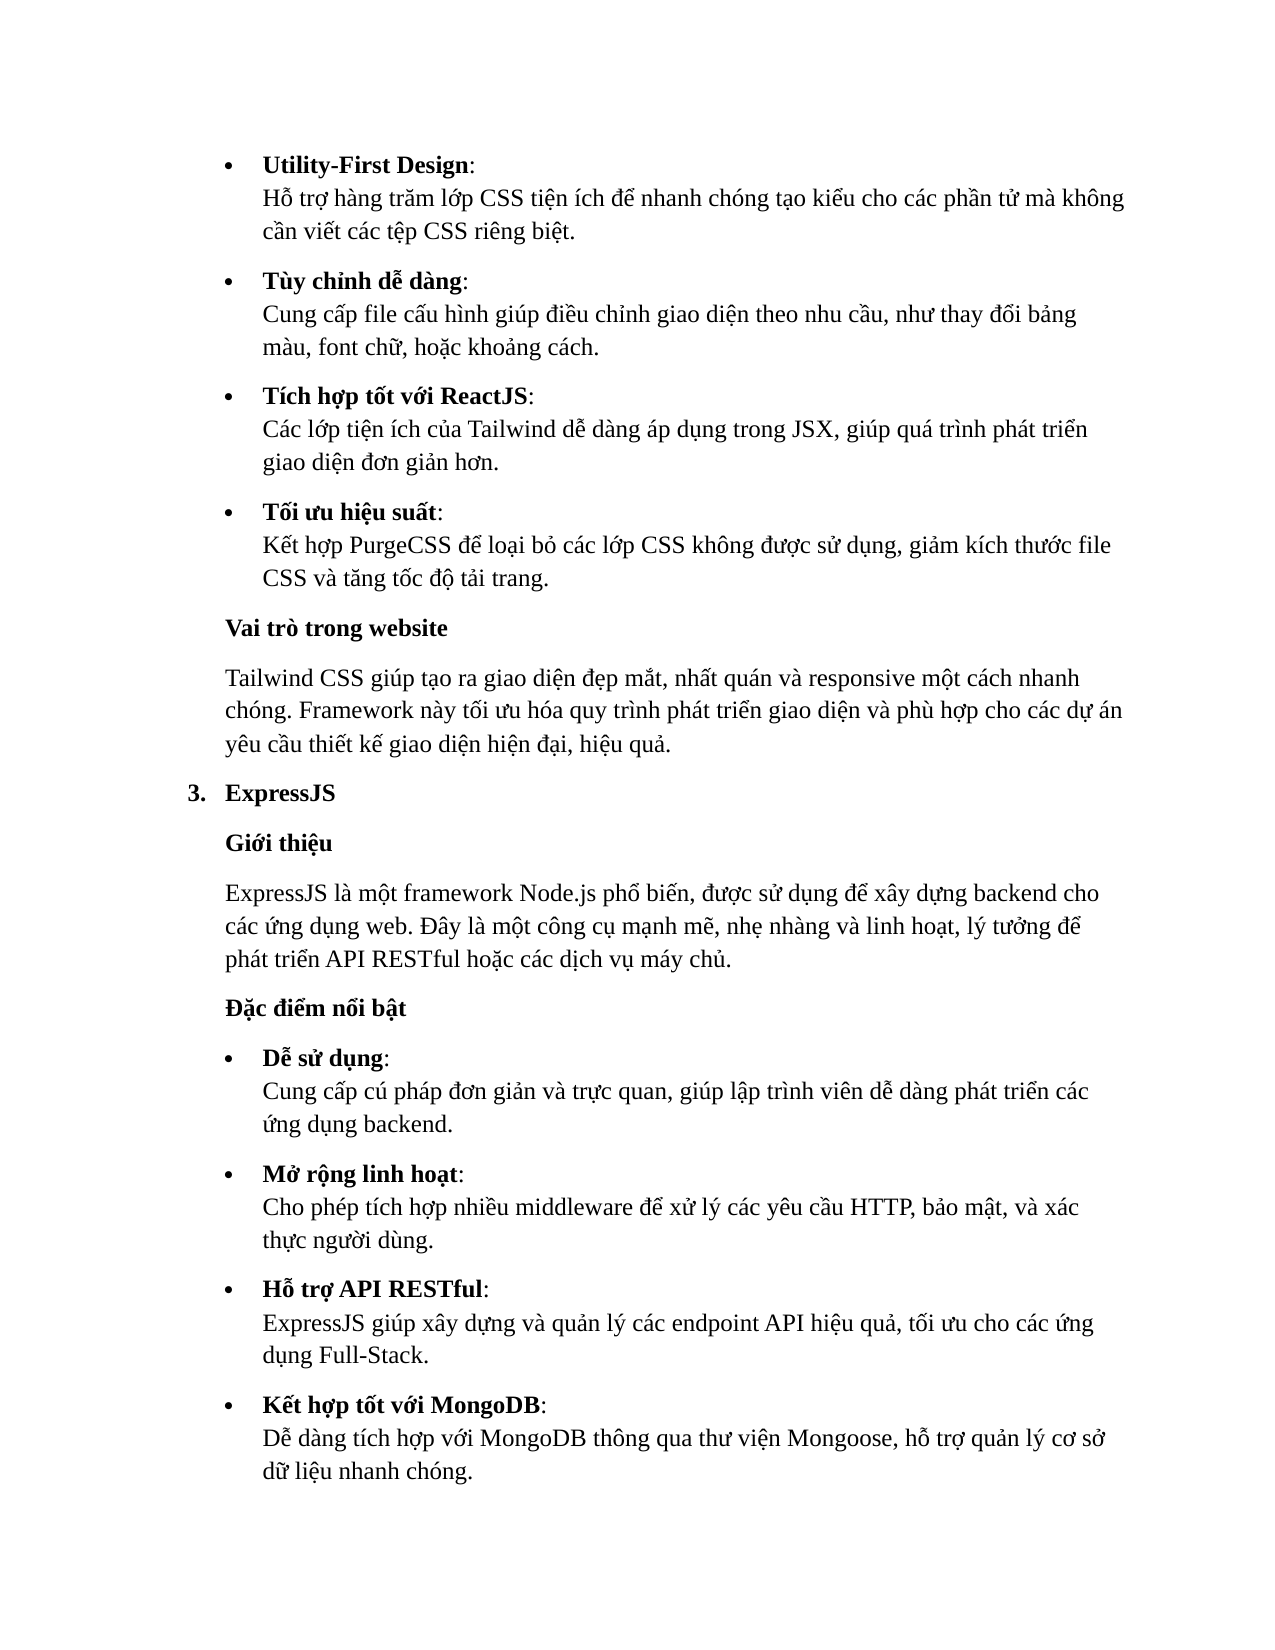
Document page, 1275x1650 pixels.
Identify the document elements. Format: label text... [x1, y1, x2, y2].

list Tối ưu hiệu suất: Kết hợp PurgeCSS để loại bỏ các lớp CSS không được sử dụng, giảm kích thước file CSS và tăng tốc độ tải trang. [225, 497, 1125, 592]
text Tailwind CSS giúp tạo ra giao diện đẹp mắt, nhất quán và responsive một cách nhanh chóng. Framework này tối ưu hóa quy trình phát triển giao diện và phù hợp cho các dự án yêu cầu thiết kế giao diện hiện đại, hiệu quả. [225, 663, 1125, 757]
list Tích hợp tốt với ReactJS: Các lớp tiện ích của Tailwind dễ dàng áp dụng trong JSX, giúp quá trình phát triển giao diện đơn giản hơn. [225, 381, 1125, 476]
list Kết hợp tốt với MongoDB: Dễ dàng tích hợp với MongoDB thông qua thư viện Mongoose, hỗ trợ quản lý cơ sở dữ liệu nhanh chóng. [225, 1390, 1125, 1485]
list Dễ sử dụng: Cung cấp cú pháp đơn giản và trực quan, giúp lập trình viên dễ dàng phát triển các ứng dụng backend. [225, 1043, 1125, 1138]
list Hỗ trợ API RESTful: ExpressJS giúp xây dựng và quản lý các endpoint API hiệu quả, tối ưu cho các ứng dụng Full-Stack. [225, 1274, 1125, 1369]
list Mở rộng linh hoạt: Cho phép tích hợp nhiều middleware để xử lý các yêu cầu HTTP, bảo mật, và xác thực người dùng. [225, 1159, 1125, 1254]
text Vai trò trong website [225, 613, 1125, 642]
list Utility-First Design: Hỗ trợ hàng trăm lớp CSS tiện ích để nhanh chóng tạo kiểu cho các phần tử mà không cần viết các tệp CSS riêng biệt. [225, 150, 1125, 245]
text Giới thiệu [225, 828, 1125, 857]
list ExpressJS [187, 778, 1125, 807]
text ExpressJS là một framework Node.js phổ biến, được sử dụng để xây dựng backend cho các ứng dụng web. Đây là một công cụ mạnh mẽ, nhẹ nhàng và linh hoạt, lý tưởng để phát triển API RESTful hoặc các dịch vụ máy chủ. [225, 878, 1125, 972]
list Tùy chỉnh dễ dàng: Cung cấp file cấu hình giúp điều chỉnh giao diện theo nhu cầu, như thay đổi bảng màu, font chữ, hoặc khoảng cách. [225, 266, 1125, 361]
text Đặc điểm nổi bật [225, 993, 1125, 1022]
